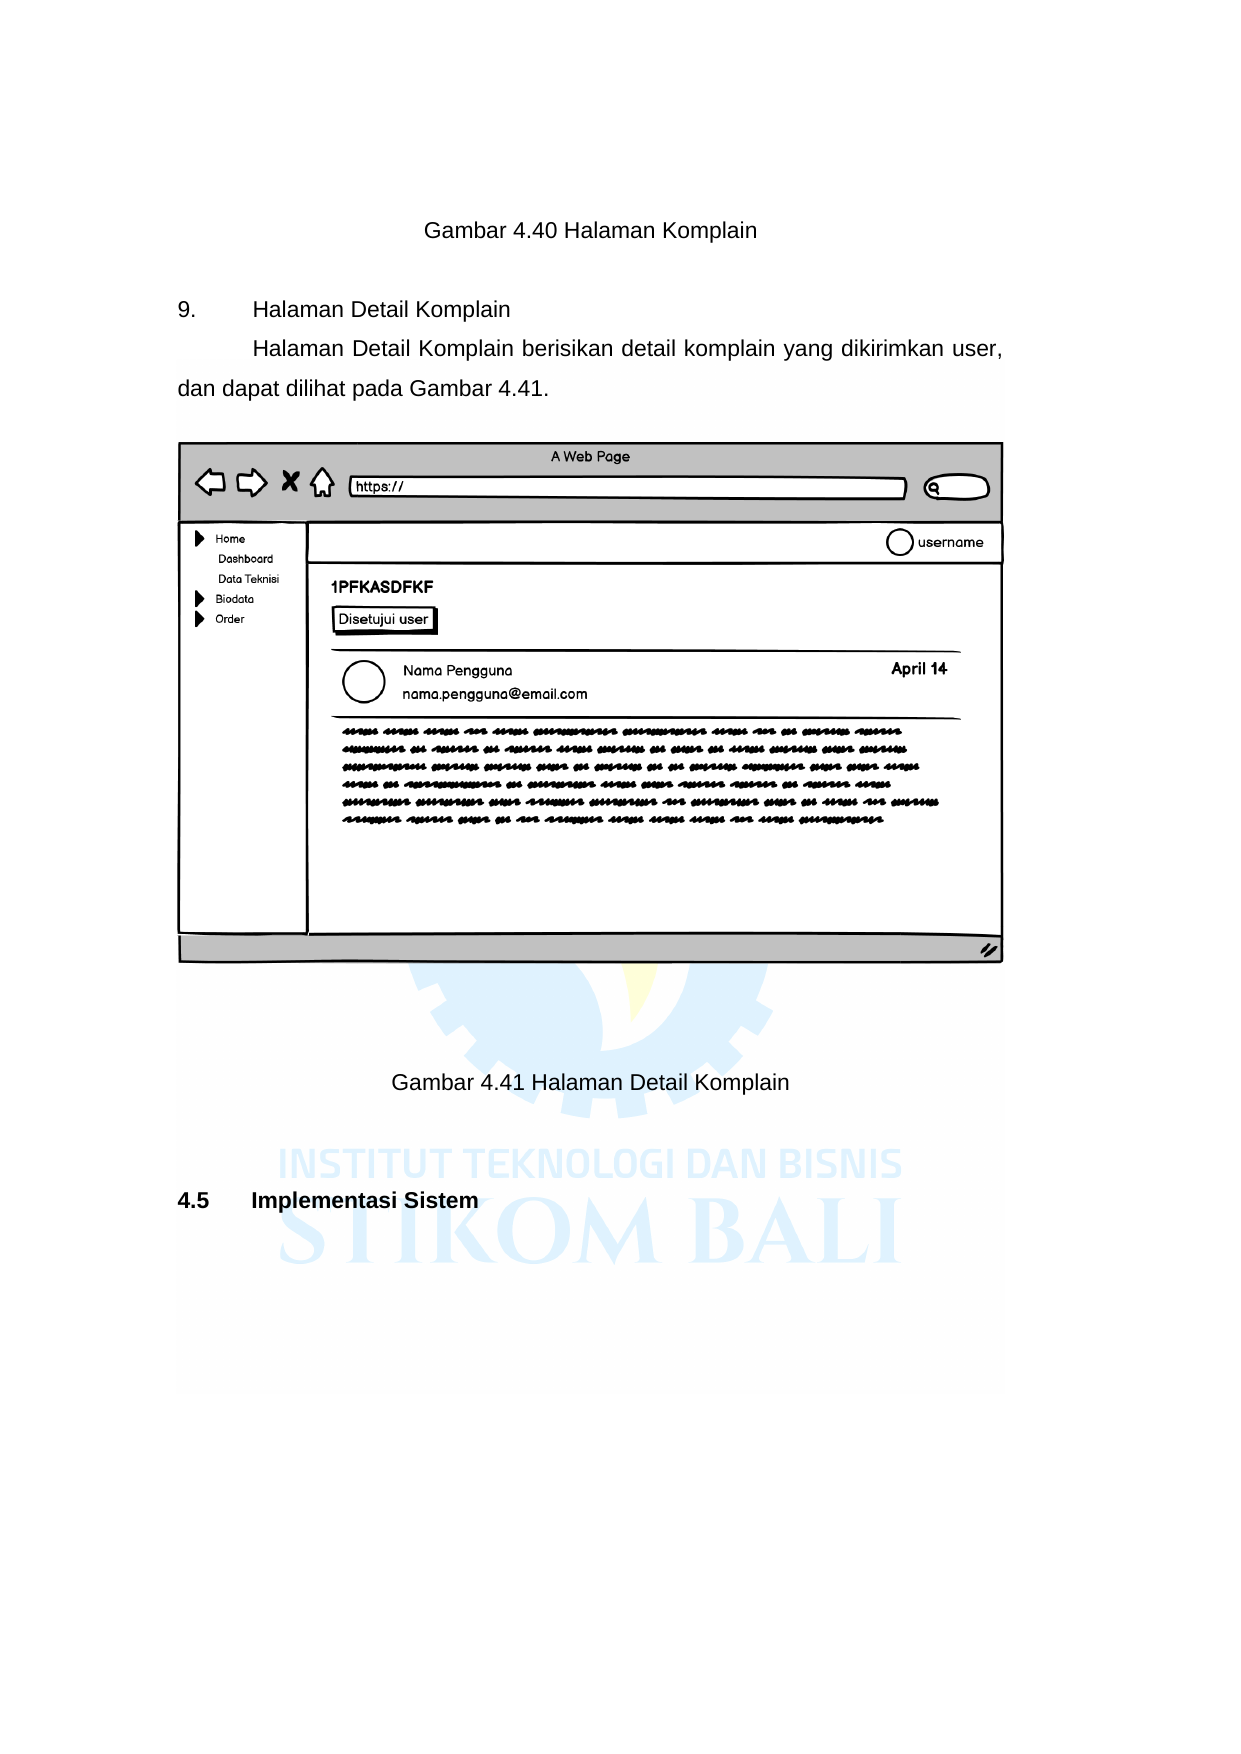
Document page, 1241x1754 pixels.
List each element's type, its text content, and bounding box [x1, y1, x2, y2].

list Halaman Detail Komplain [177, 296, 1004, 322]
text Halaman Detail Komplain berisikan detail komplain yang dikirimkan user, dan dapat dilihat pada Gambar 4.41. [177, 335, 1004, 401]
subtitle Implementasi Sistem [177, 1187, 1004, 1214]
text Gambar 4.40 Halaman Komplain [177, 217, 1004, 243]
text Gambar 4.41 Halaman Detail Komplain [177, 1069, 1004, 1095]
picture [177, 441, 1004, 964]
